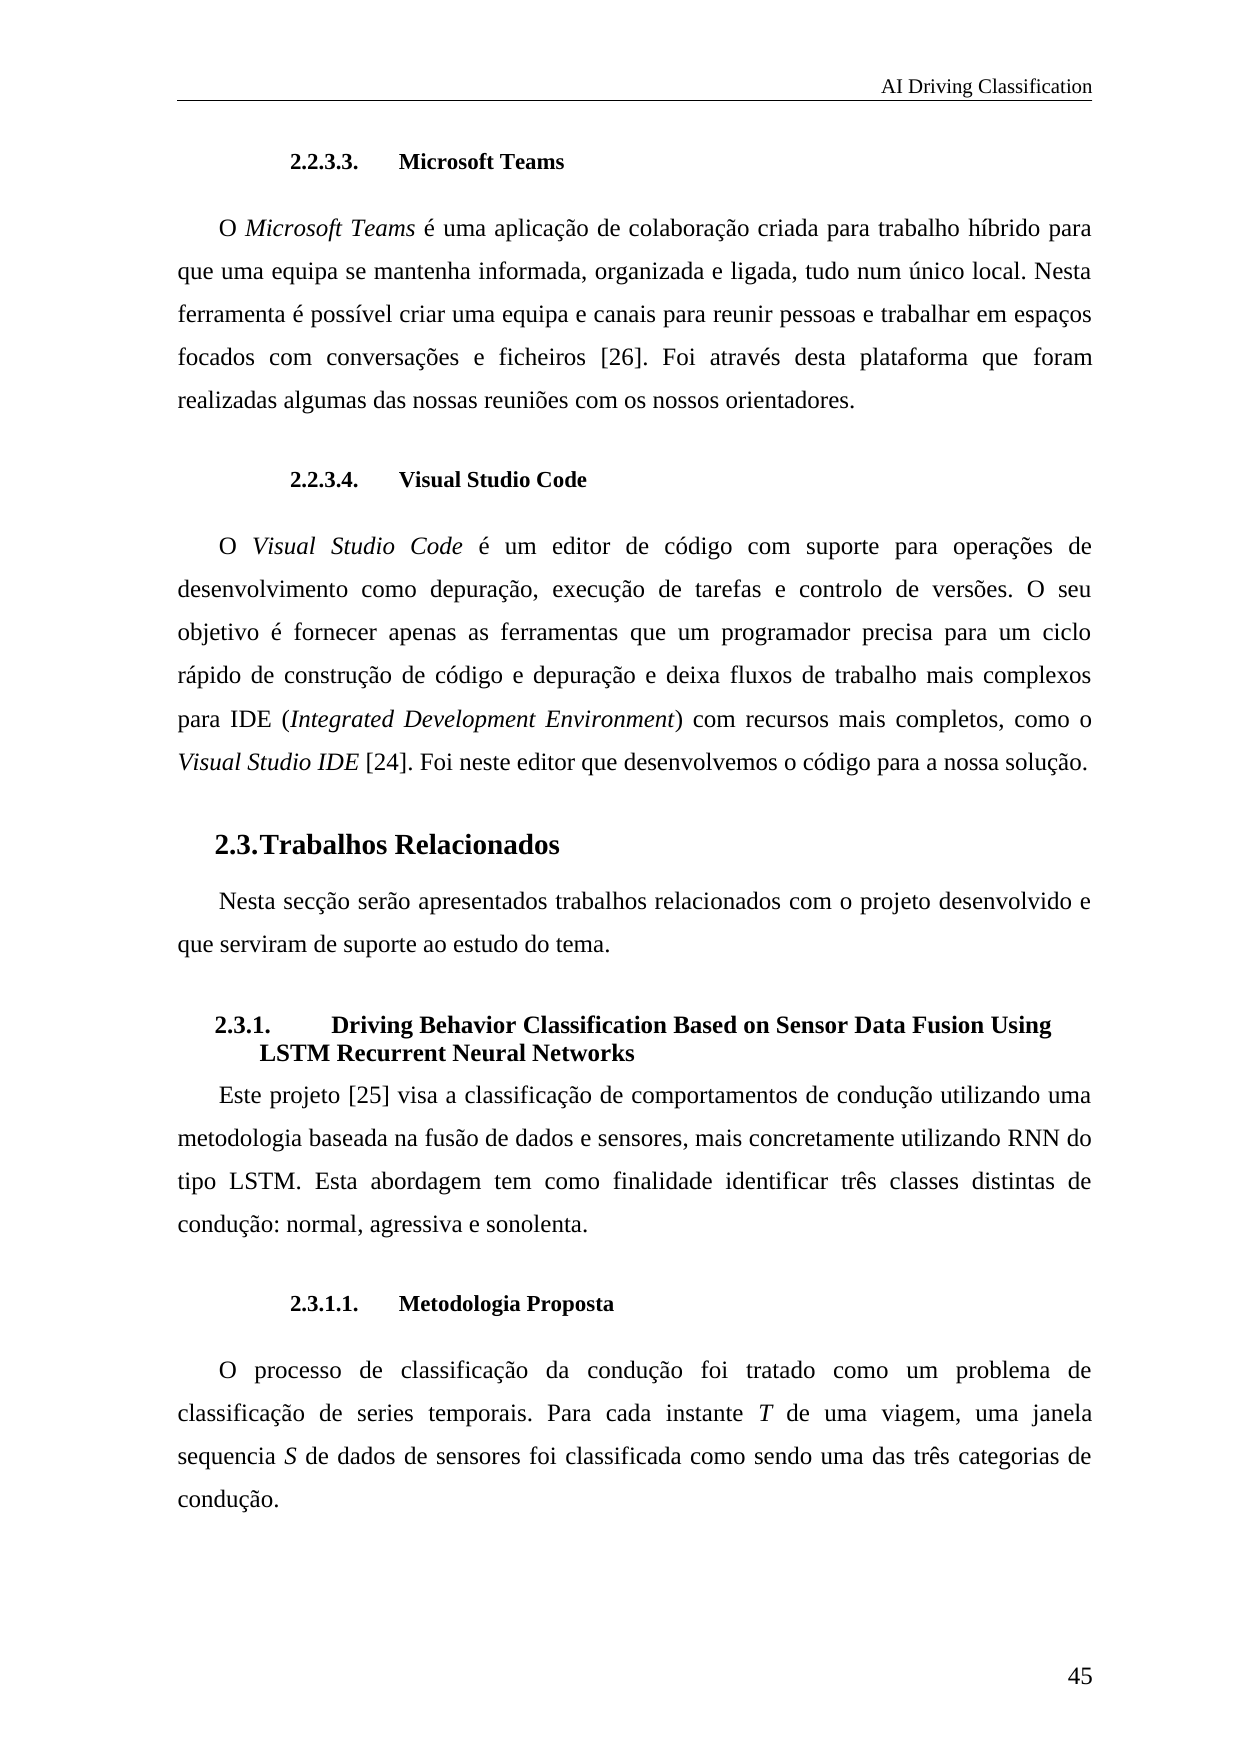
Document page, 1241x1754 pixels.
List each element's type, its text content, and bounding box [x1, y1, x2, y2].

text O processo de classificação da condução foi tratado como um problema de classificação de series temporais. Para cada instante T de uma viagem, uma janela sequencia S de dados de sensores foi classificada como sendo uma das três categorias de condução. [177, 1355, 1092, 1513]
text Este projeto visa a classificação de comportamentos de condução utilizando uma metodologia baseada na fusão de dados e sensores, mais concretamente utilizando RNN do tipo LSTM. Esta abordagem tem como finalidade identificar três classes distintas de condução: normal, agressiva e sonolenta. [177, 1080, 1092, 1238]
subtitle Visual Studio Code [290, 466, 1092, 492]
subtitle Microsoft Teams [290, 148, 1092, 174]
subtitle Metodologia Proposta [290, 1290, 1092, 1316]
text O Visual Studio Code é um editor de código com suporte para operações de desenvolvimento como depuração, execução de tarefas e controlo de versões. O seu objetivo é fornecer apenas as ferramentas que um programador precisa para um ciclo rápido de construção de código e depuração e deixa fluxos de trabalho mais complexos para IDE (Integrated Development Environment) com recursos mais completos, como o Visual Studio IDE . Foi neste editor que desenvolvemos o código para a nossa solução. [177, 531, 1092, 776]
subtitle Driving Behavior Classification Based on Sensor Data Fusion Using LSTM Recurrent Neural Networks [214, 1010, 1092, 1067]
text Nesta secção serão apresentados trabalhos relacionados com o projeto desenvolvido e que serviram de suporte ao estudo do tema. [177, 886, 1092, 958]
text O Microsoft Teams é uma aplicação de colaboração criada para trabalho híbrido para que uma equipa se mantenha informada, organizada e ligada, tudo num único local. Nesta ferramenta é possível criar uma equipa e canais para reunir pessoas e trabalhar em espaços focados com conversações e ficheiros . Foi através desta plataforma que foram realizadas algumas das nossas reuniões com os nossos orientadores. [177, 213, 1092, 414]
subtitle Trabalhos Relacionados [214, 827, 1092, 861]
